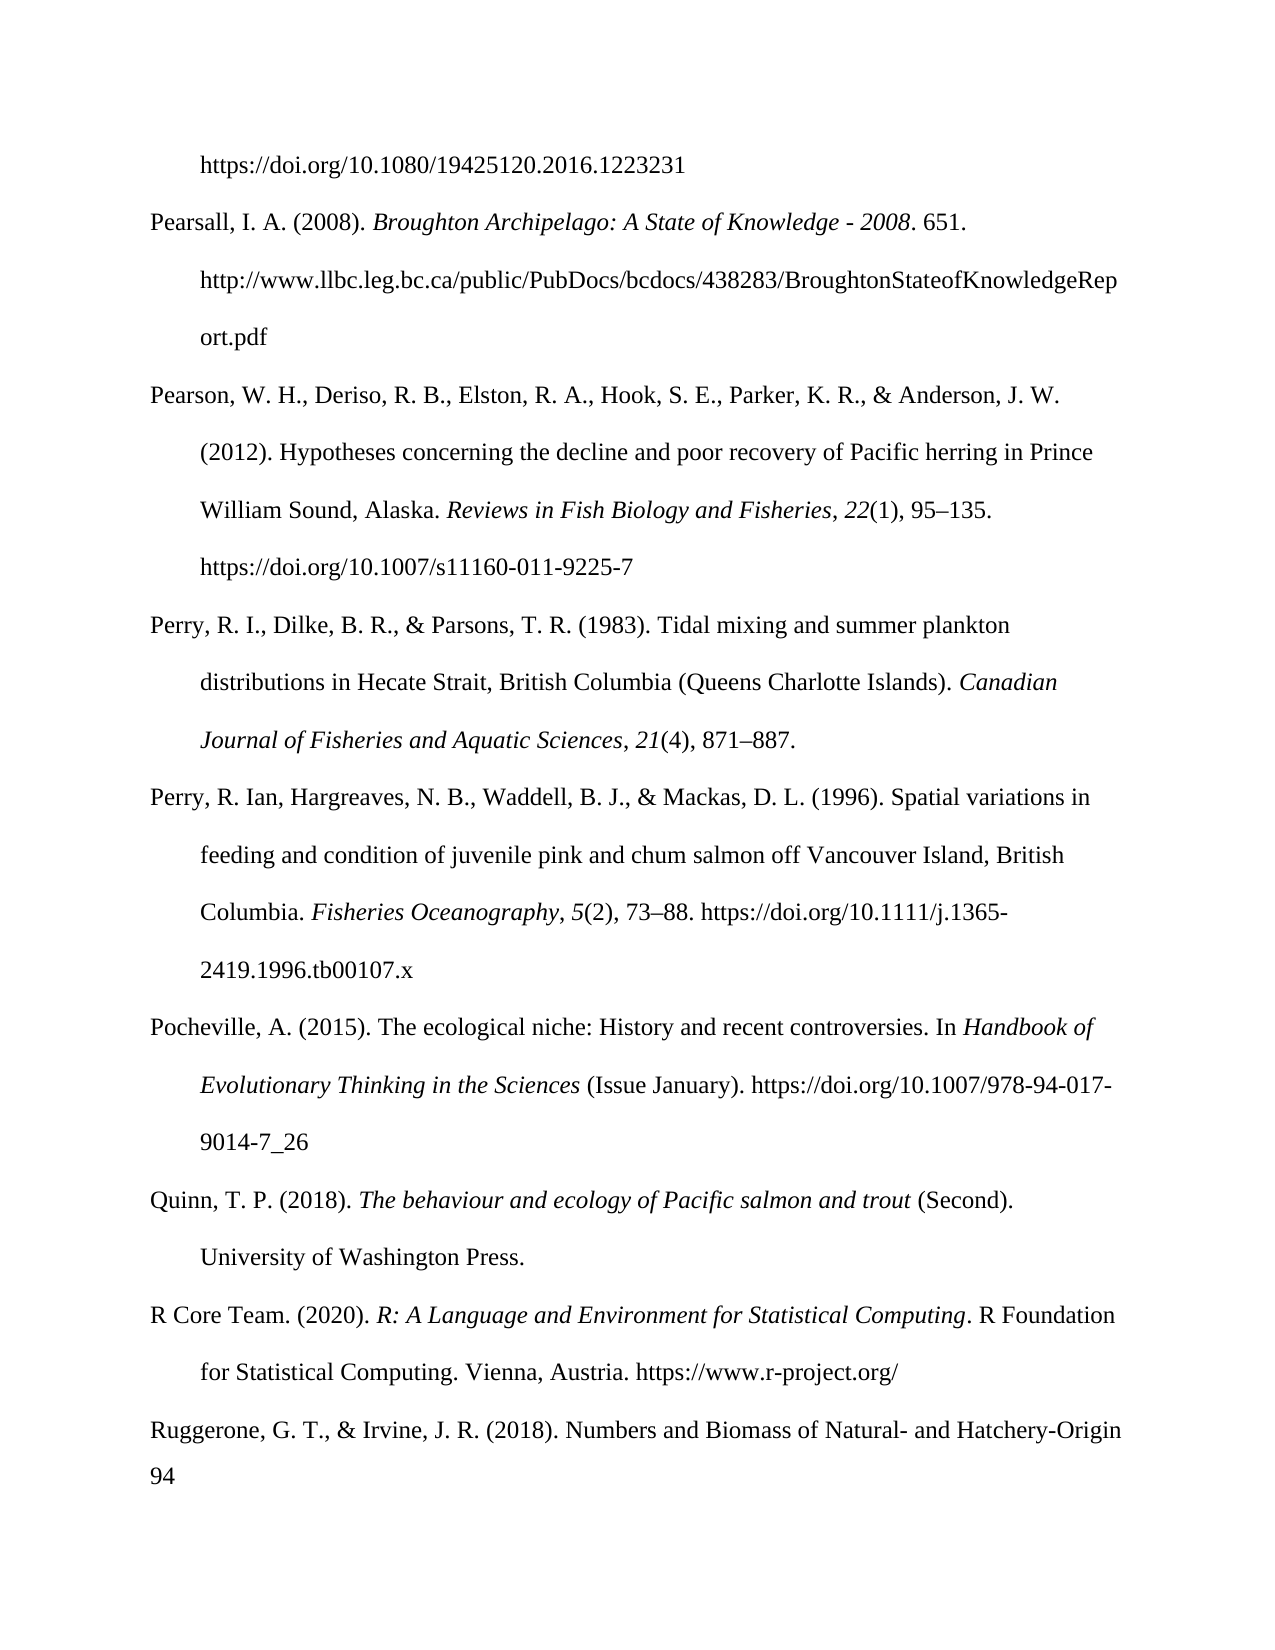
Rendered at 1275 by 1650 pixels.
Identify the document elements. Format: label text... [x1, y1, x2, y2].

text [150, 1415, 1125, 1444]
text Perry, R. Ian, Hargreaves, N. B., Waddell, B. J., & Mackas, D. L. (1996). Spatial variations in feeding and condition of juvenile pink and chum salmon off Vancouver Island, British Columbia. Fisheries Oceanography, 5(2), 73–88. https://doi.org/10.1111/j.1365-2419.1996.tb00107.x [150, 782, 1125, 984]
text R Core Team. (2020). R: A Language and Environment for Statistical Computing. R Foundation for Statistical Computing. Vienna, Austria. https://www.r-project.org/ [150, 1300, 1125, 1386]
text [150, 150, 1125, 179]
text Perry, R. I., Dilke, B. R., & Parsons, T. R. (1983). Tidal mixing and summer plankton distributions in Hecate Strait, British Columbia (Queens Charlotte Islands). Canadian Journal of Fisheries and Aquatic Sciences, 21(4), 871–887. [150, 610, 1125, 754]
text Quinn, T. P. (2018). The behaviour and ecology of Pacific salmon and trout (Second). University of Washington Press. [150, 1185, 1125, 1271]
text Pearson, W. H., Deriso, R. B., Elston, R. A., Hook, S. E., Parker, K. R., & Anderson, J. W. (2012). Hypotheses concerning the decline and poor recovery of Pacific herring in Prince William Sound, Alaska. Reviews in Fish Biology and Fisheries, 22(1), 95–135. https://doi.org/10.1007/s11160-011-9225-7 [150, 380, 1125, 581]
text Pearsall, I. A. (2008). Broughton Archipelago: A State of Knowledge - 2008. 651. http://www.llbc.leg.bc.ca/public/PubDocs/bcdocs/438283/BroughtonStateofKnowledgeReport.pdf [150, 207, 1125, 351]
text Pocheville, A. (2015). The ecological niche: History and recent controversies. In Handbook of Evolutionary Thinking in the Sciences (Issue January). https://doi.org/10.1007/978-94-017-9014-7_26 [150, 1012, 1125, 1156]
